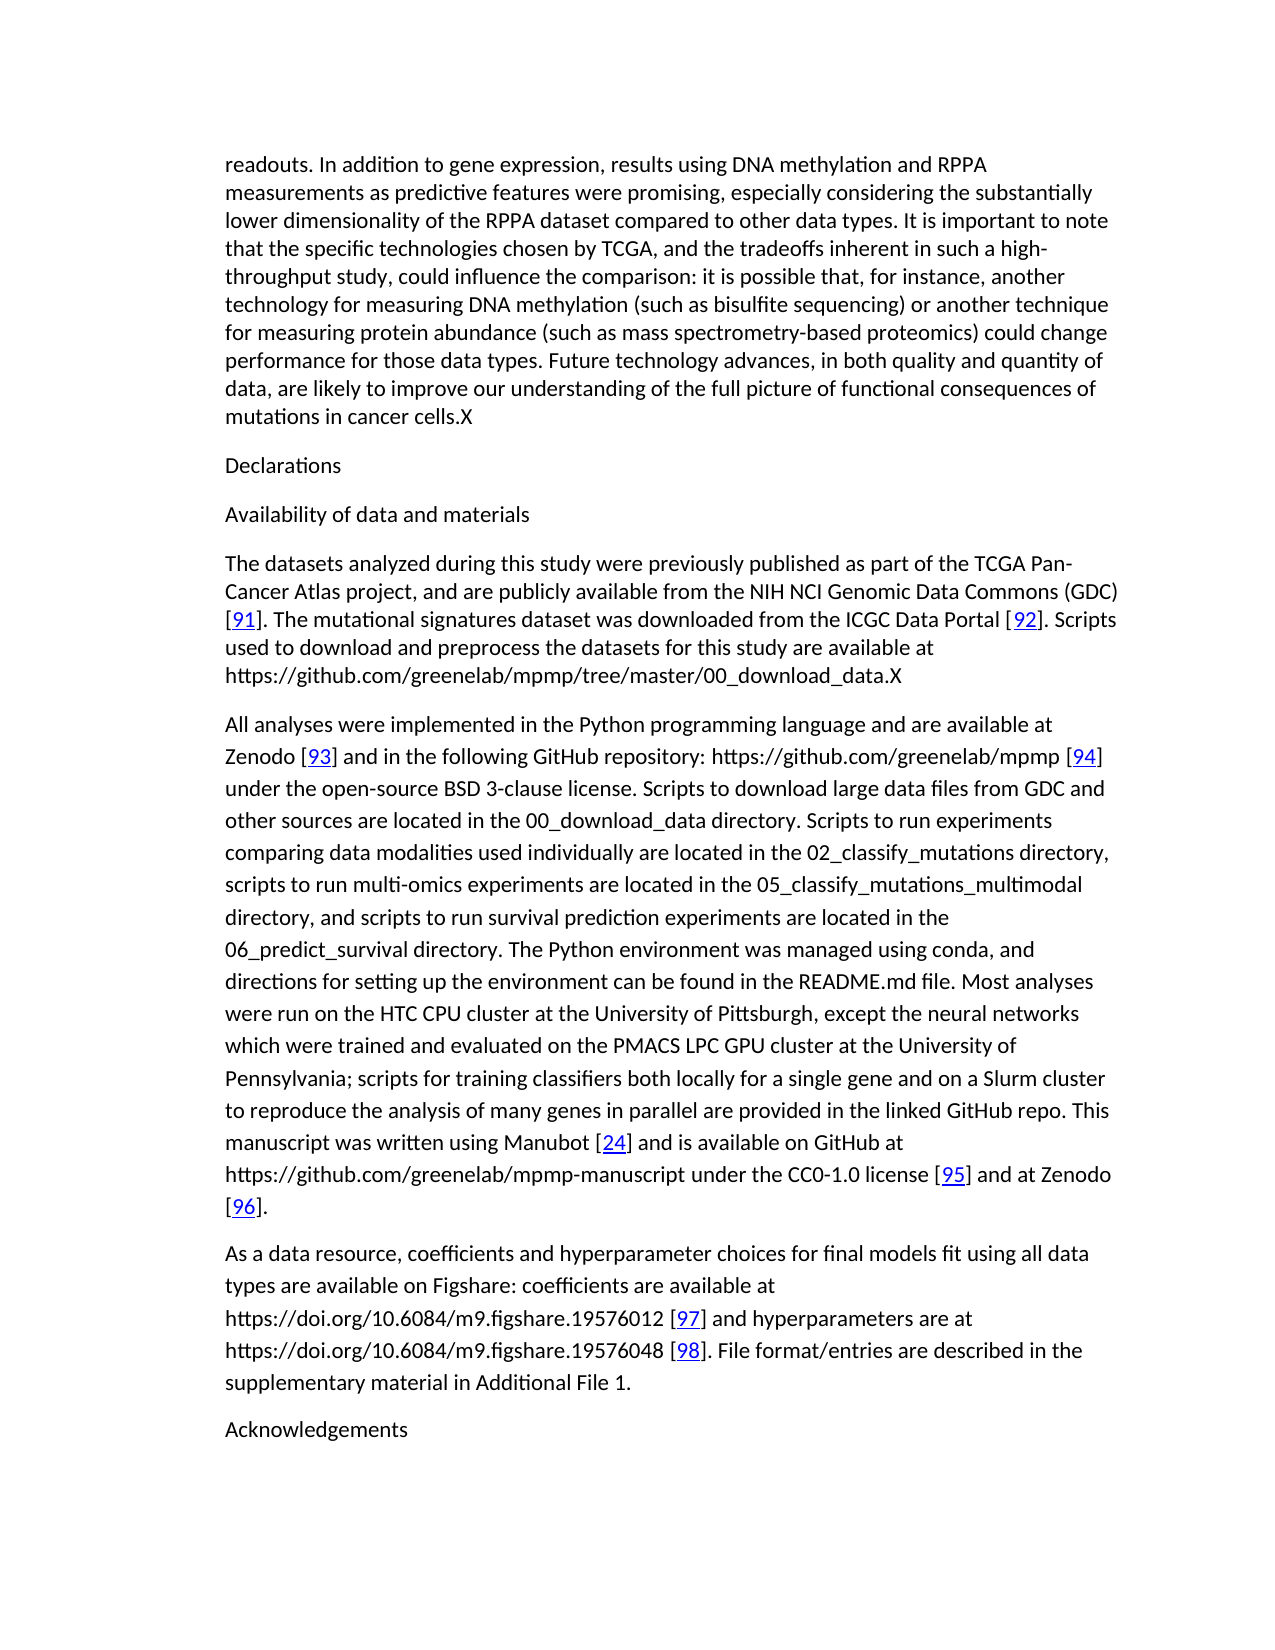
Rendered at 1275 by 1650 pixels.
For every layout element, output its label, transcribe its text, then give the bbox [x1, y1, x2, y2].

text As a data resource, coefficients and hyperparameter choices for final models fit using all data types are available on Figshare: coefficients are available at https://doi.org/10.6084/m9.figshare.19576012 [97] and hyperparameters are at https://doi.org/10.6084/m9.figshare.19576048 [98]. File format/entries are described in the supplementary material in Additional File 1. [225, 1239, 1125, 1396]
text All analyses were implemented in the Python programming language and are available at Zenodo [93] and in the following GitHub repository: https://github.com/greenelab/mpmp [94] under the open-source BSD 3-clause license. Scripts to download large data files from GDC and other sources are located in the 00_download_data directory. Scripts to run experiments comparing data modalities used individually are located in the 02_classify_mutations directory, scripts to run multi-omics experiments are located in the 05_classify_mutations_multimodal directory, and scripts to run survival prediction experiments are located in the 06_predict_survival directory. The Python environment was managed using conda, and directions for setting up the environment can be found in the README.md file. Most analyses were run on the HTC CPU cluster at the University of Pittsburgh, except the neural networks which were trained and evaluated on the PMACS LPC GPU cluster at the University of Pennsylvania; scripts for training classifiers both locally for a single gene and on a Slurm cluster to reproduce the analysis of many genes in parallel are provided in the linked GitHub repo. This manuscript was written using Manubot [24] and is available on GitHub at https://github.com/greenelab/mpmp-manuscript under the CC0-1.0 license [95] and at Zenodo [96]. [225, 710, 1125, 1221]
